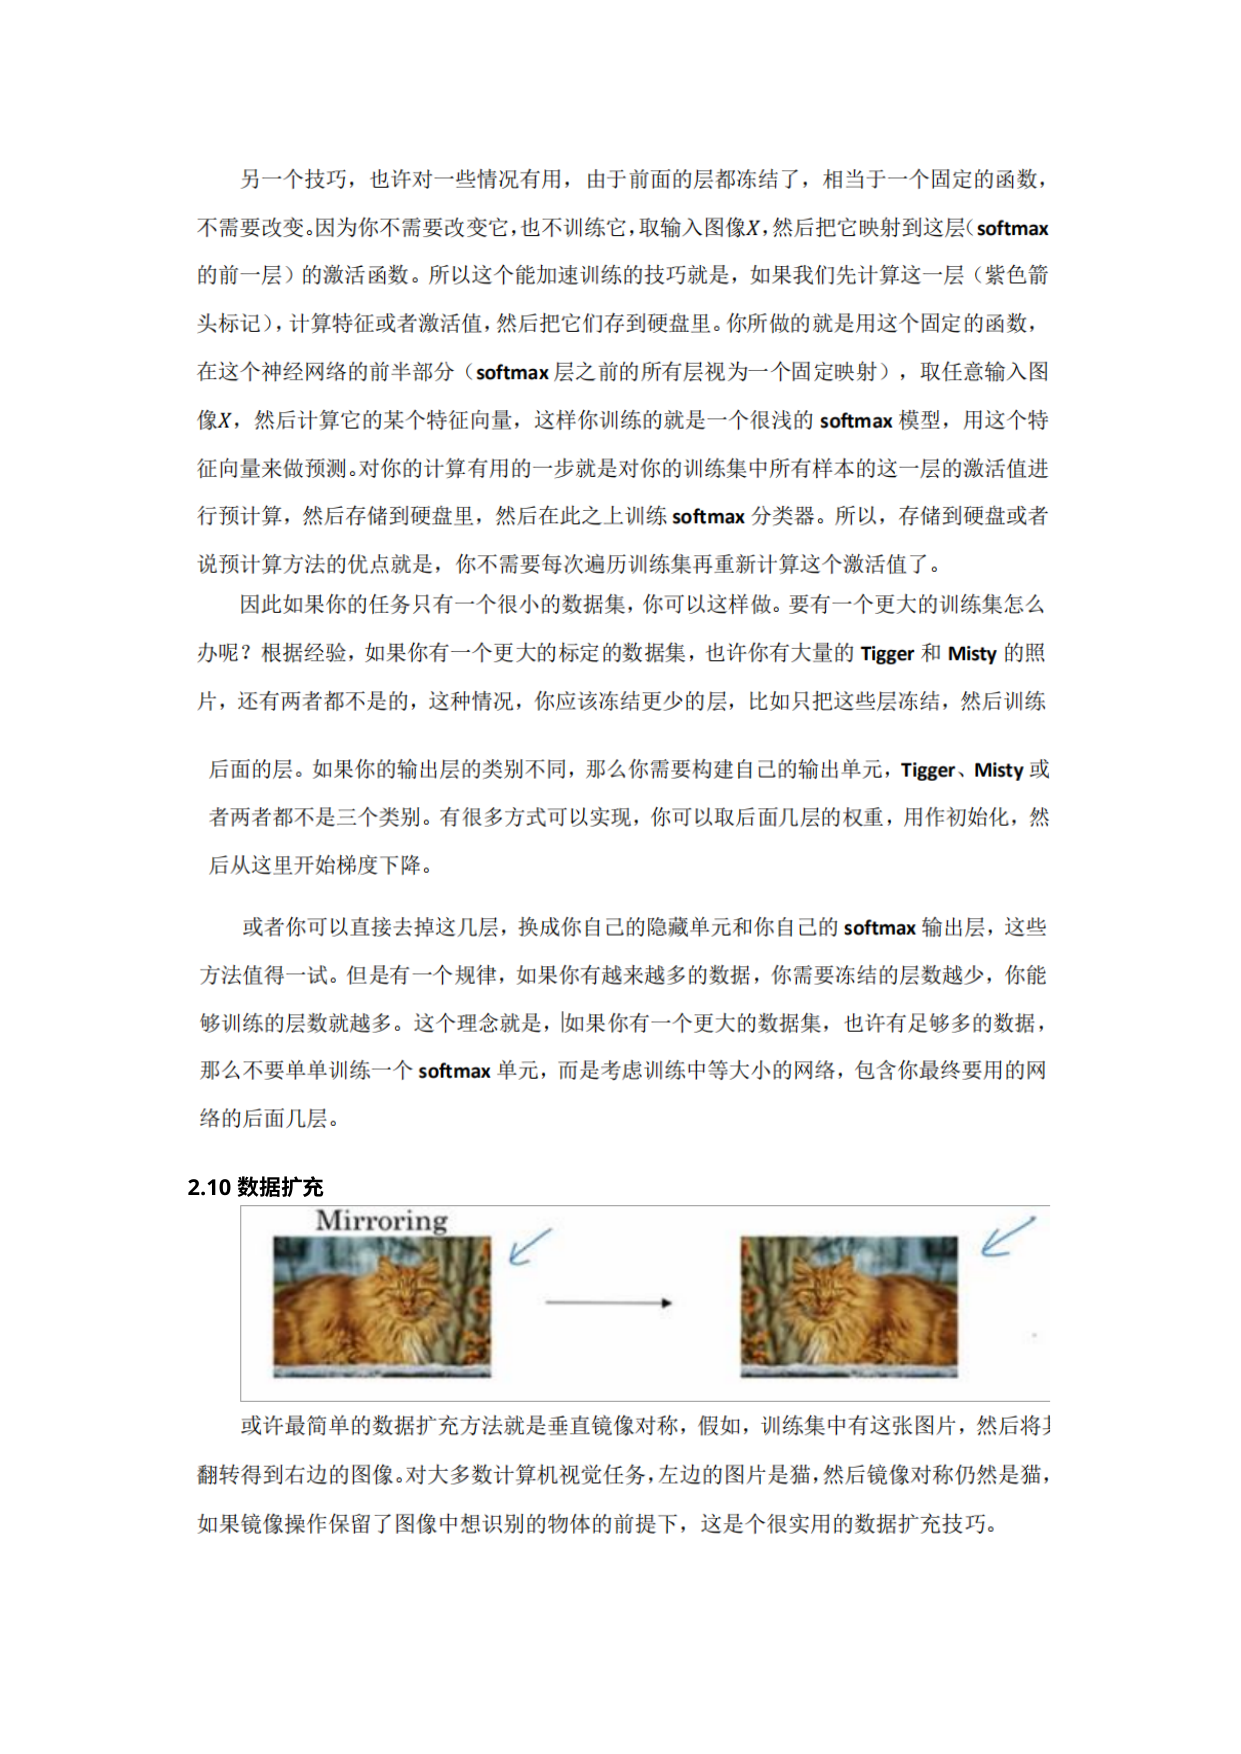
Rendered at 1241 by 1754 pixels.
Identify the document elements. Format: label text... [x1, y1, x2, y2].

picture [187, 1202, 1050, 1540]
picture [187, 909, 1053, 1135]
picture [187, 747, 1053, 889]
text 2.10 数据扩充 [187, 1169, 1053, 1202]
picture [187, 162, 1053, 581]
picture [187, 584, 1053, 718]
